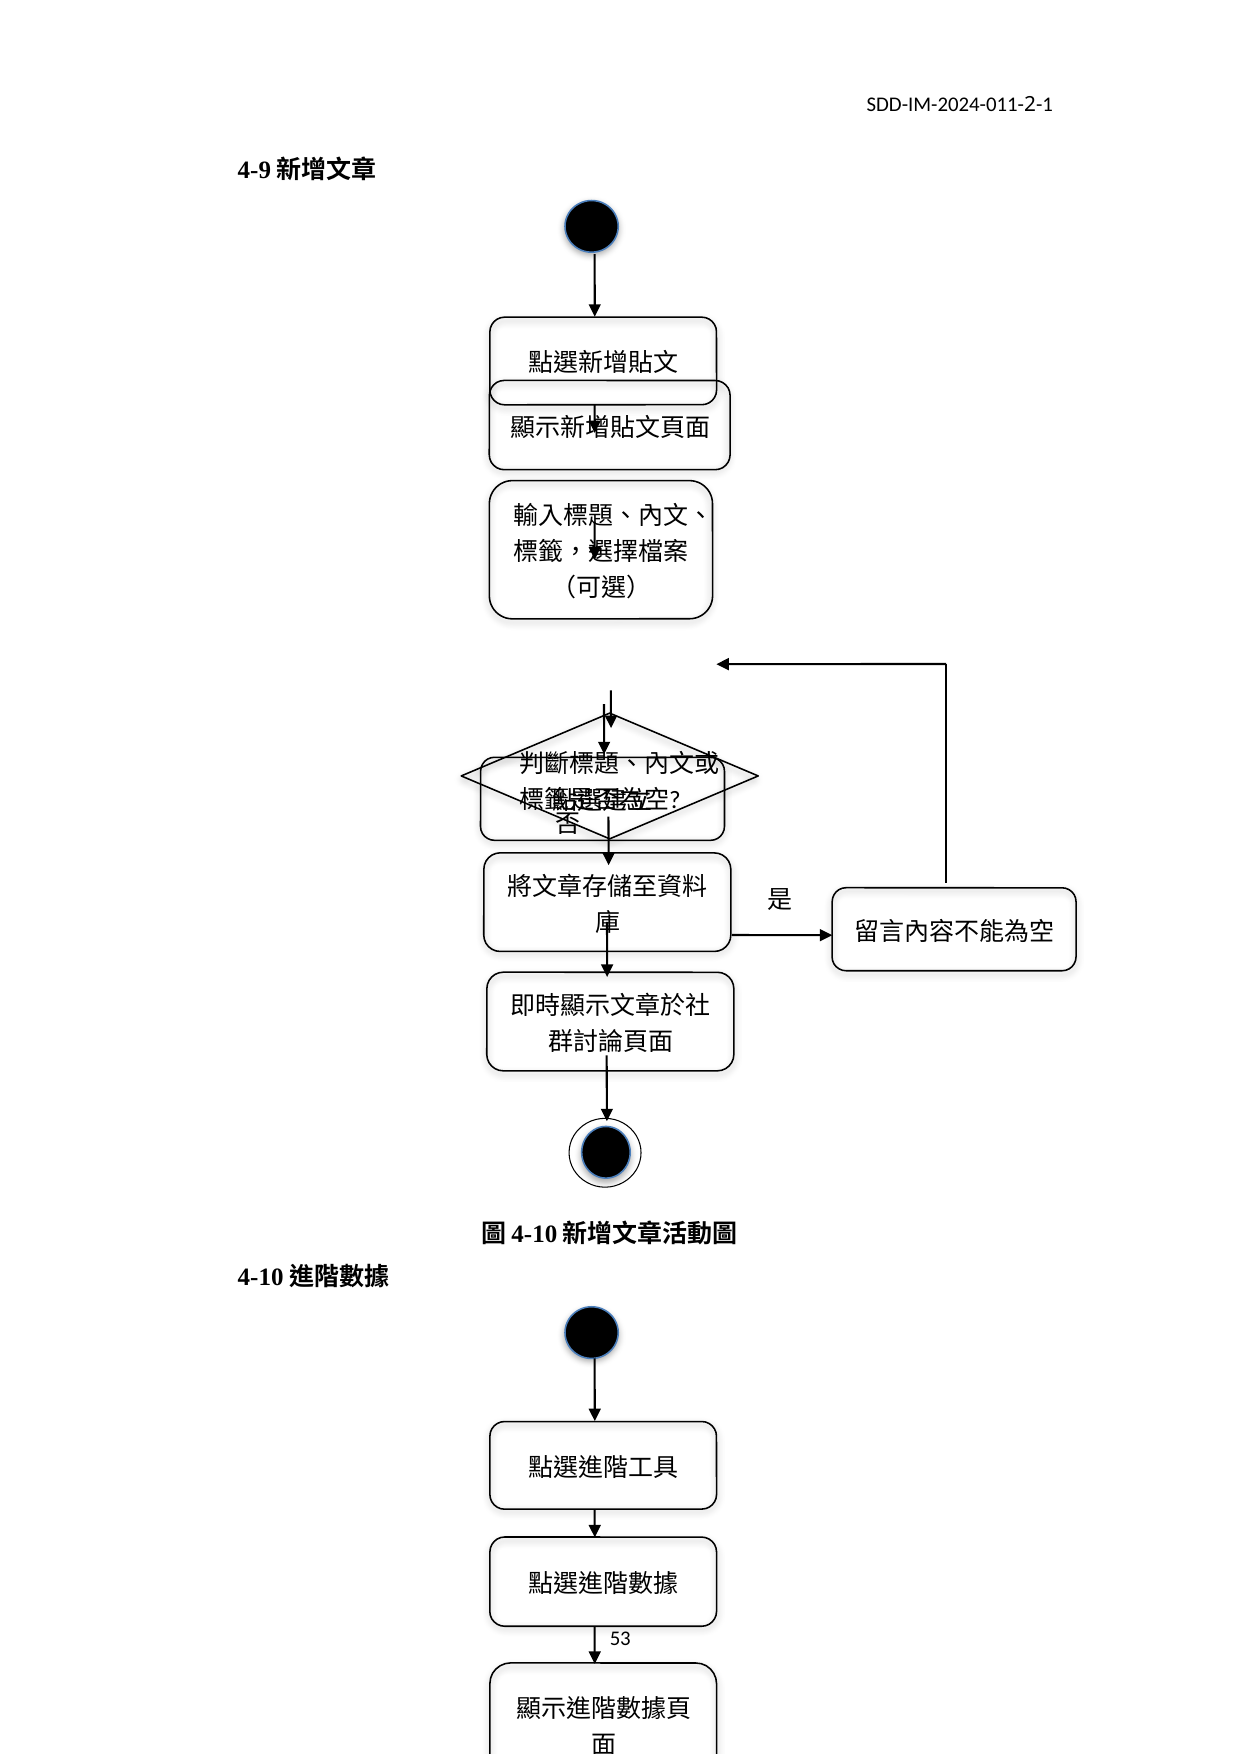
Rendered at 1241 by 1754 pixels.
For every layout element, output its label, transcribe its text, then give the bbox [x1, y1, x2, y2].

text 4-9新增文章 [187, 150, 1053, 186]
text 4-10 進階數據 [187, 1256, 1053, 1292]
